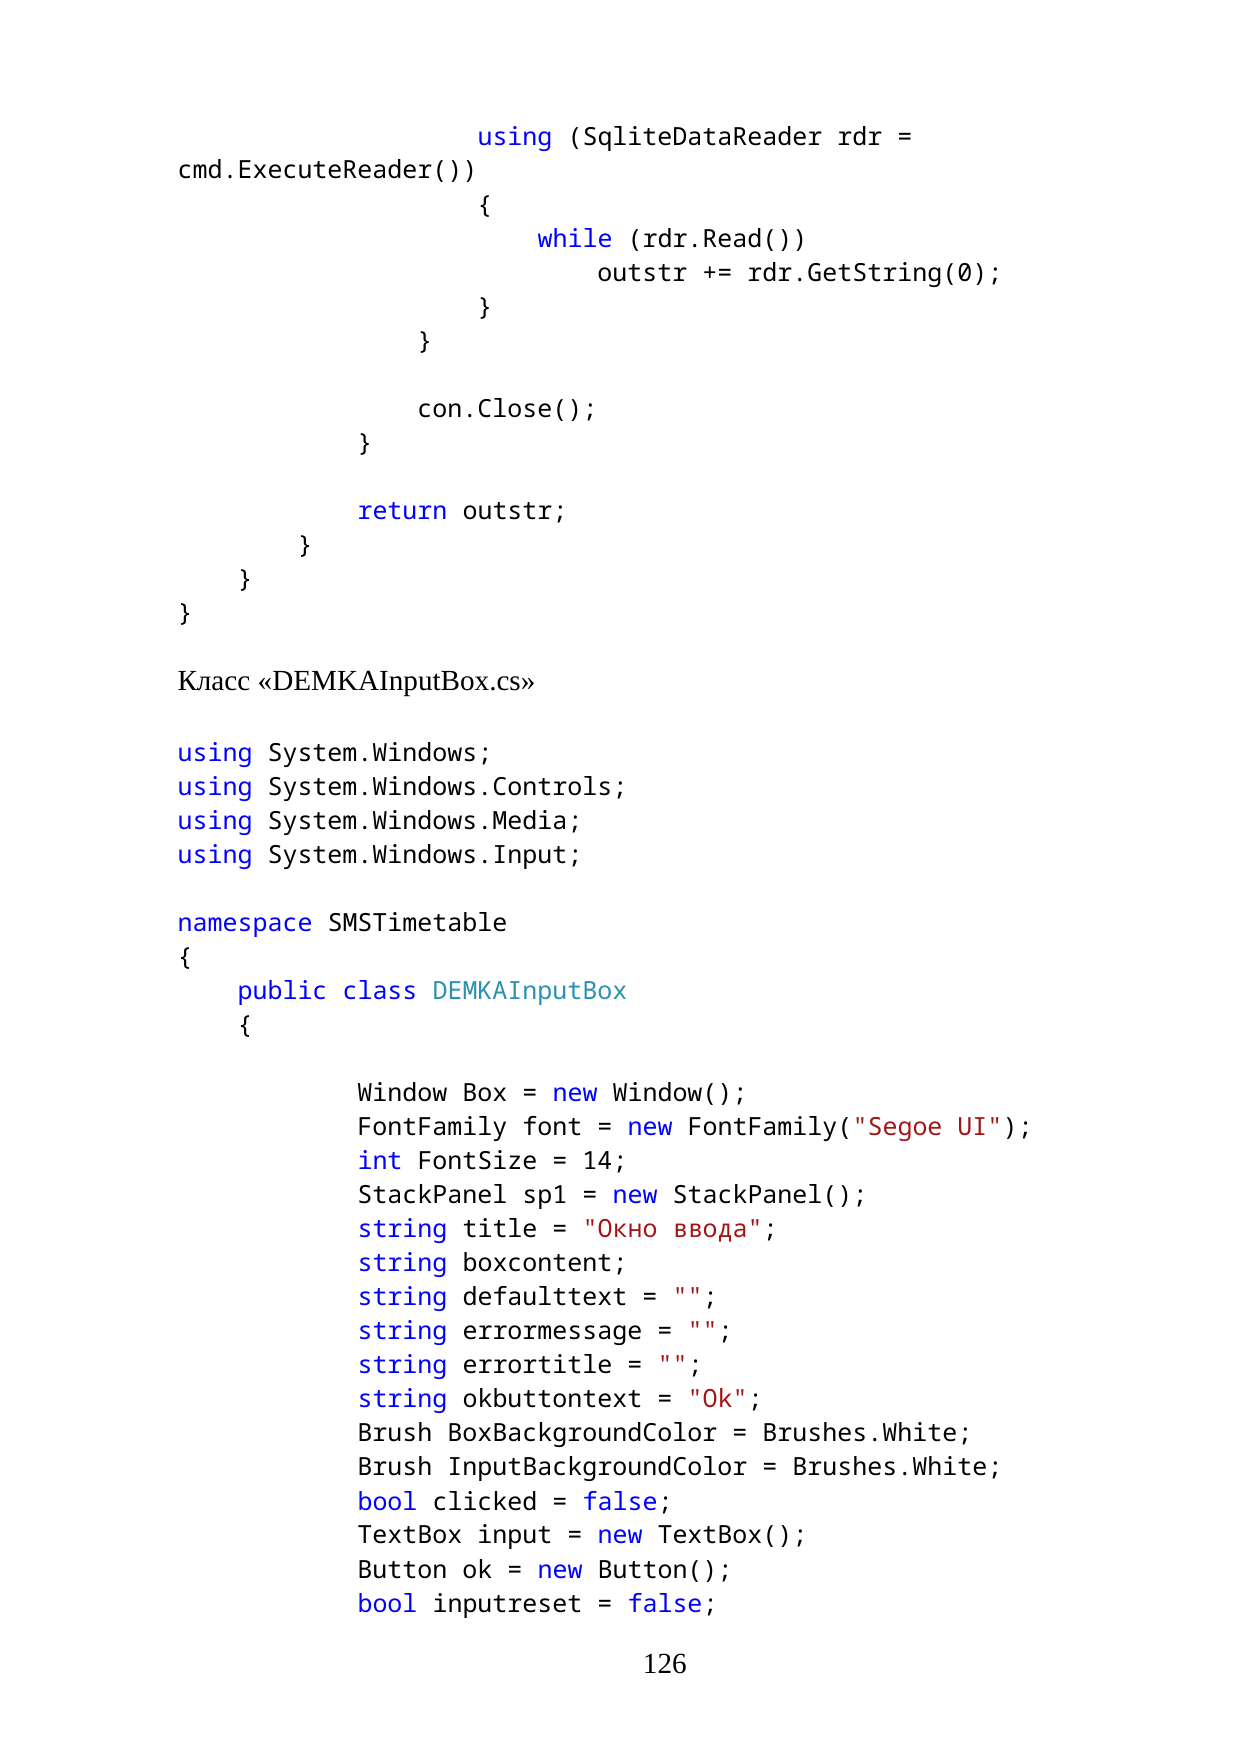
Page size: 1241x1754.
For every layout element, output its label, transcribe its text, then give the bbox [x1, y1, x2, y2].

text namespace SMSTimetable [177, 904, 1152, 939]
text Button ok = new Button(); [177, 1551, 1152, 1585]
text } [177, 561, 1152, 595]
text using System.Windows; [177, 734, 1152, 768]
text StackPanel sp1 = new StackPanel(); [177, 1177, 1152, 1211]
text } [177, 322, 1152, 357]
text using System.Windows.Input; [177, 836, 1152, 871]
text bool clicked = false; [177, 1483, 1152, 1517]
text string okbuttontext = "Ok"; [177, 1381, 1152, 1415]
text string title = "Окно ввода"; [177, 1211, 1152, 1245]
text return outstr; [177, 493, 1152, 527]
text } [177, 288, 1152, 322]
text using (SqliteDataReader rdr = cmd.ExecuteReader()) [177, 118, 1152, 186]
text public class DEMKAInputBox [177, 973, 1152, 1007]
text } [177, 595, 1152, 629]
text { [177, 186, 1152, 220]
text Класс «DEMKAInputBox.cs» [177, 663, 1152, 697]
text int FontSize = 14; [177, 1142, 1152, 1177]
text bool inputreset = false; [177, 1585, 1152, 1619]
text using System.Windows.Media; [177, 802, 1152, 836]
text Brush BoxBackgroundColor = Brushes.White; [177, 1415, 1152, 1449]
text Window Box = new Window(); [177, 1074, 1152, 1108]
text FontFamily font = new FontFamily("Segoe UI"); [177, 1108, 1152, 1142]
text } [177, 425, 1152, 459]
text string defaulttext = ""; [177, 1279, 1152, 1313]
text string boxcontent; [177, 1245, 1152, 1279]
text using System.Windows.Controls; [177, 768, 1152, 802]
text { [177, 939, 1152, 973]
text { [177, 1007, 1152, 1041]
text } [177, 527, 1152, 561]
text string errormessage = ""; [177, 1313, 1152, 1347]
text Brush InputBackgroundColor = Brushes.White; [177, 1449, 1152, 1483]
text con.Close(); [177, 391, 1152, 425]
text outstr += rdr.GetString(0); [177, 254, 1152, 288]
text TextBox input = new TextBox(); [177, 1517, 1152, 1551]
text string errortitle = ""; [177, 1347, 1152, 1381]
text while (rdr.Read()) [177, 220, 1152, 254]
